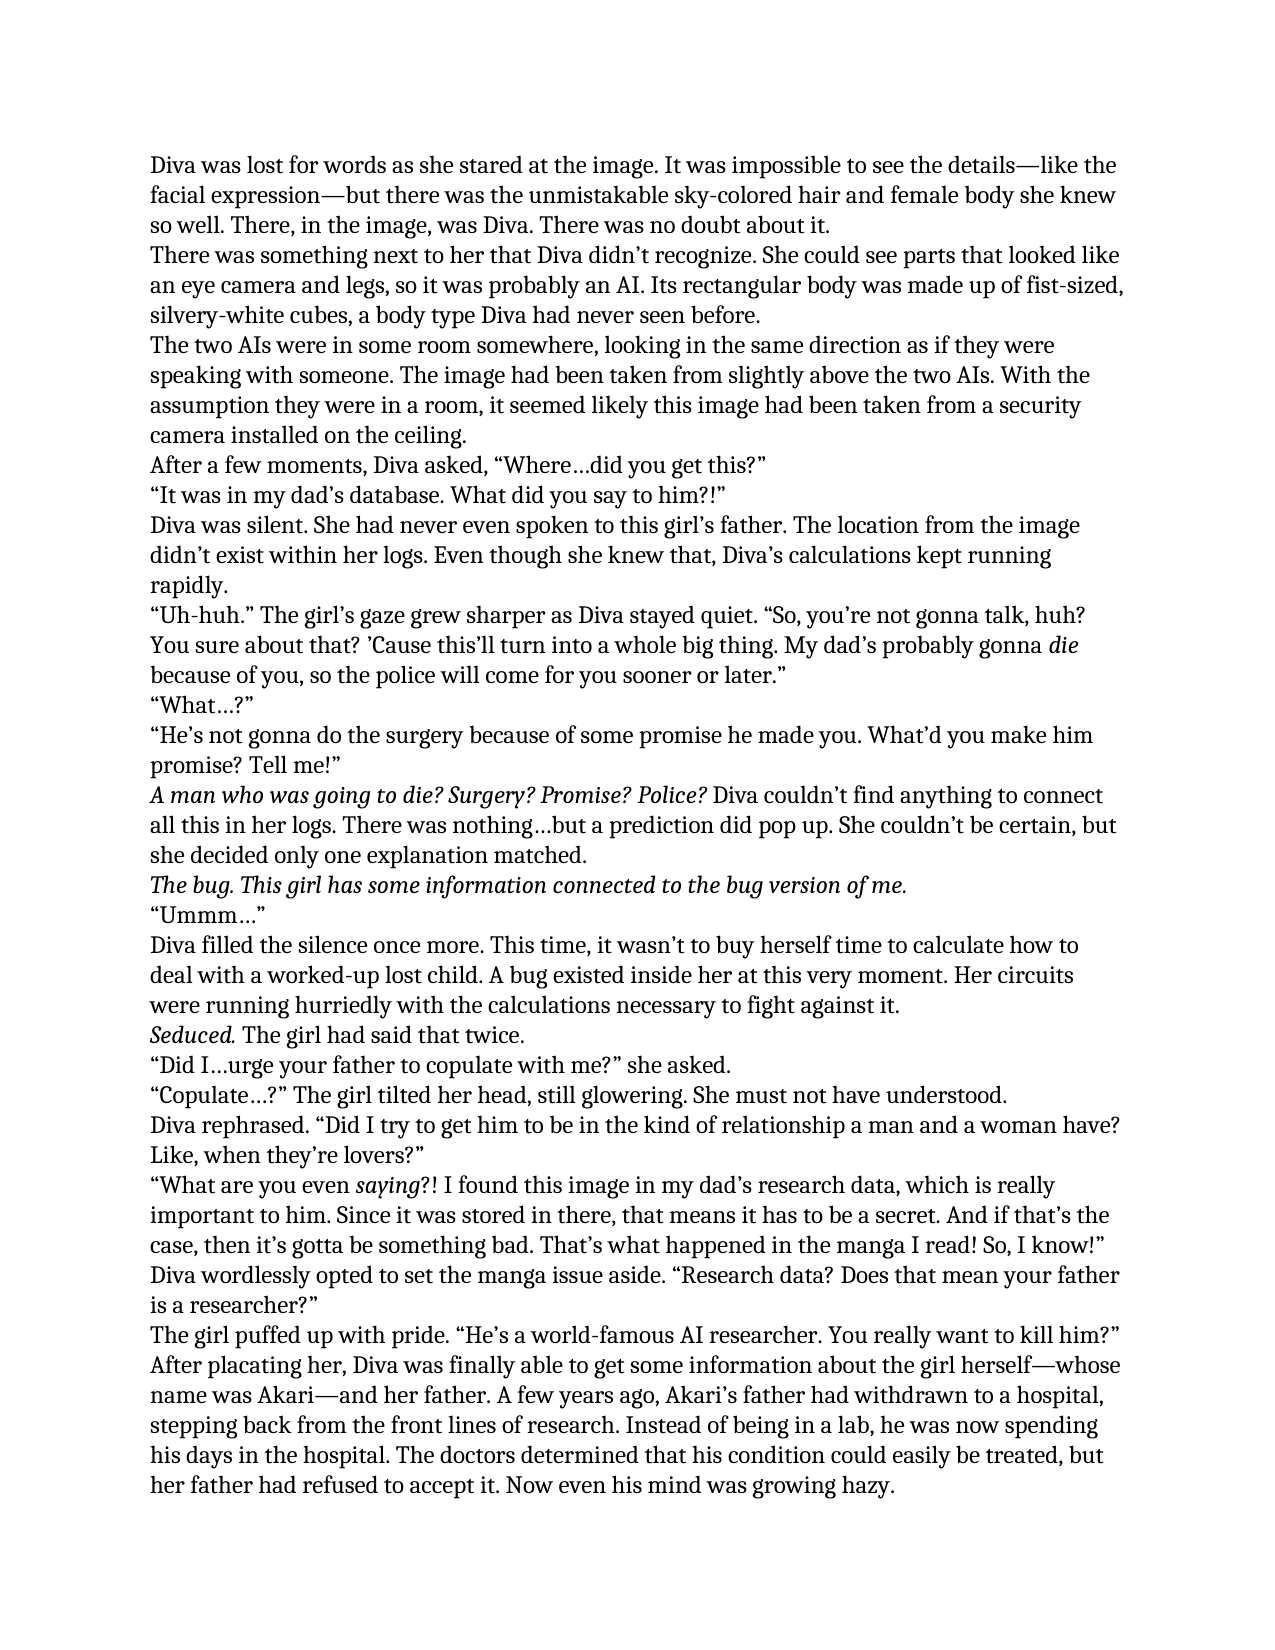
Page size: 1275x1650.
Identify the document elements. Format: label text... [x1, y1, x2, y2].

text “It was in my dad’s database. What did you say to him?!” [150, 480, 1125, 510]
text There was something next to her that Diva didn’t recognize. She could see parts that looked like an eye camera and legs, so it was probably an AI. Its rectangular body was made up of fist-sized, silvery-white cubes, a body type Diva had never seen before. [150, 240, 1125, 330]
text “Uh-huh.” The girl’s gaze grew sharper as Diva stayed quiet. “So, you’re not gonna talk, huh? You sure about that? ’Cause this’ll turn into a whole big thing. My dad’s probably gonna die because of you, so the police will come for you sooner or later.” [150, 600, 1125, 690]
text “What…?” [150, 690, 1125, 720]
text A man who was going to die? Surgery? Promise? Police? Diva couldn’t find anything to connect all this in her logs. There was nothing…but a prediction did pop up. She couldn’t be certain, but she decided only one explanation matched. [150, 780, 1125, 870]
text Diva was lost for words as she stared at the image. It was impossible to see the details—like the facial expression—but there was the unmistakable sky-colored hair and female body she knew so well. There, in the image, was Diva. There was no doubt about it. [150, 150, 1125, 240]
text The two AIs were in some room somewhere, looking in the same direction as if they were speaking with someone. The image had been taken from slightly above the two AIs. With the assumption they were in a room, it seemed likely this image had been taken from a security camera installed on the ceiling. [150, 330, 1125, 450]
text “Did I…urge your father to copulate with me?” she asked. [150, 1050, 1125, 1080]
text After a few moments, Diva asked, “Where…did you get this?” [150, 450, 1125, 480]
text The bug. This girl has some information connected to the bug version of me. [150, 870, 1125, 900]
text Diva was silent. She had never even spoken to this girl’s father. The location from the image didn’t exist within her logs. Even though she knew that, Diva’s calculations kept running rapidly. [150, 510, 1125, 600]
text “Ummm…” [150, 900, 1125, 930]
text After placating her, Diva was finally able to get some information about the girl herself—whose name was Akari—and her father. A few years ago, Akari’s father had withdrawn to a hospital, stepping back from the front lines of research. Instead of being in a lab, he was now spending his days in the hospital. The doctors determined that his condition could easily be treated, but her father had refused to accept it. Now even his mind was growing hazy. [150, 1350, 1125, 1500]
text Diva wordlessly opted to set the manga issue aside. “Research data? Does that mean your father is a researcher?” [150, 1260, 1125, 1320]
text Diva filled the silence once more. This time, it wasn’t to buy herself time to calculate how to deal with a worked-up lost child. A bug existed inside her at this very moment. Her circuits were running hurriedly with the calculations necessary to fight against it. [150, 930, 1125, 1020]
text “What are you even saying?! I found this image in my dad’s research data, which is really important to him. Since it was stored in there, that means it has to be a secret. And if that’s the case, then it’s gotta be something bad. That’s what happened in the manga I read! So, I know!” [150, 1170, 1125, 1260]
text Diva rephrased. “Did I try to get him to be in the kind of relationship a man and a woman have? Like, when they’re lovers?” [150, 1110, 1125, 1170]
text “Copulate…?” The girl tilted her head, still glowering. She must not have understood. [150, 1080, 1125, 1110]
text “He’s not gonna do the surgery because of some promise he made you. What’d you make him promise? Tell me!” [150, 720, 1125, 780]
text Seduced. The girl had said that twice. [150, 1020, 1125, 1050]
text The girl puffed up with pride. “He’s a world-famous AI researcher. You really want to kill him?” [150, 1320, 1125, 1350]
